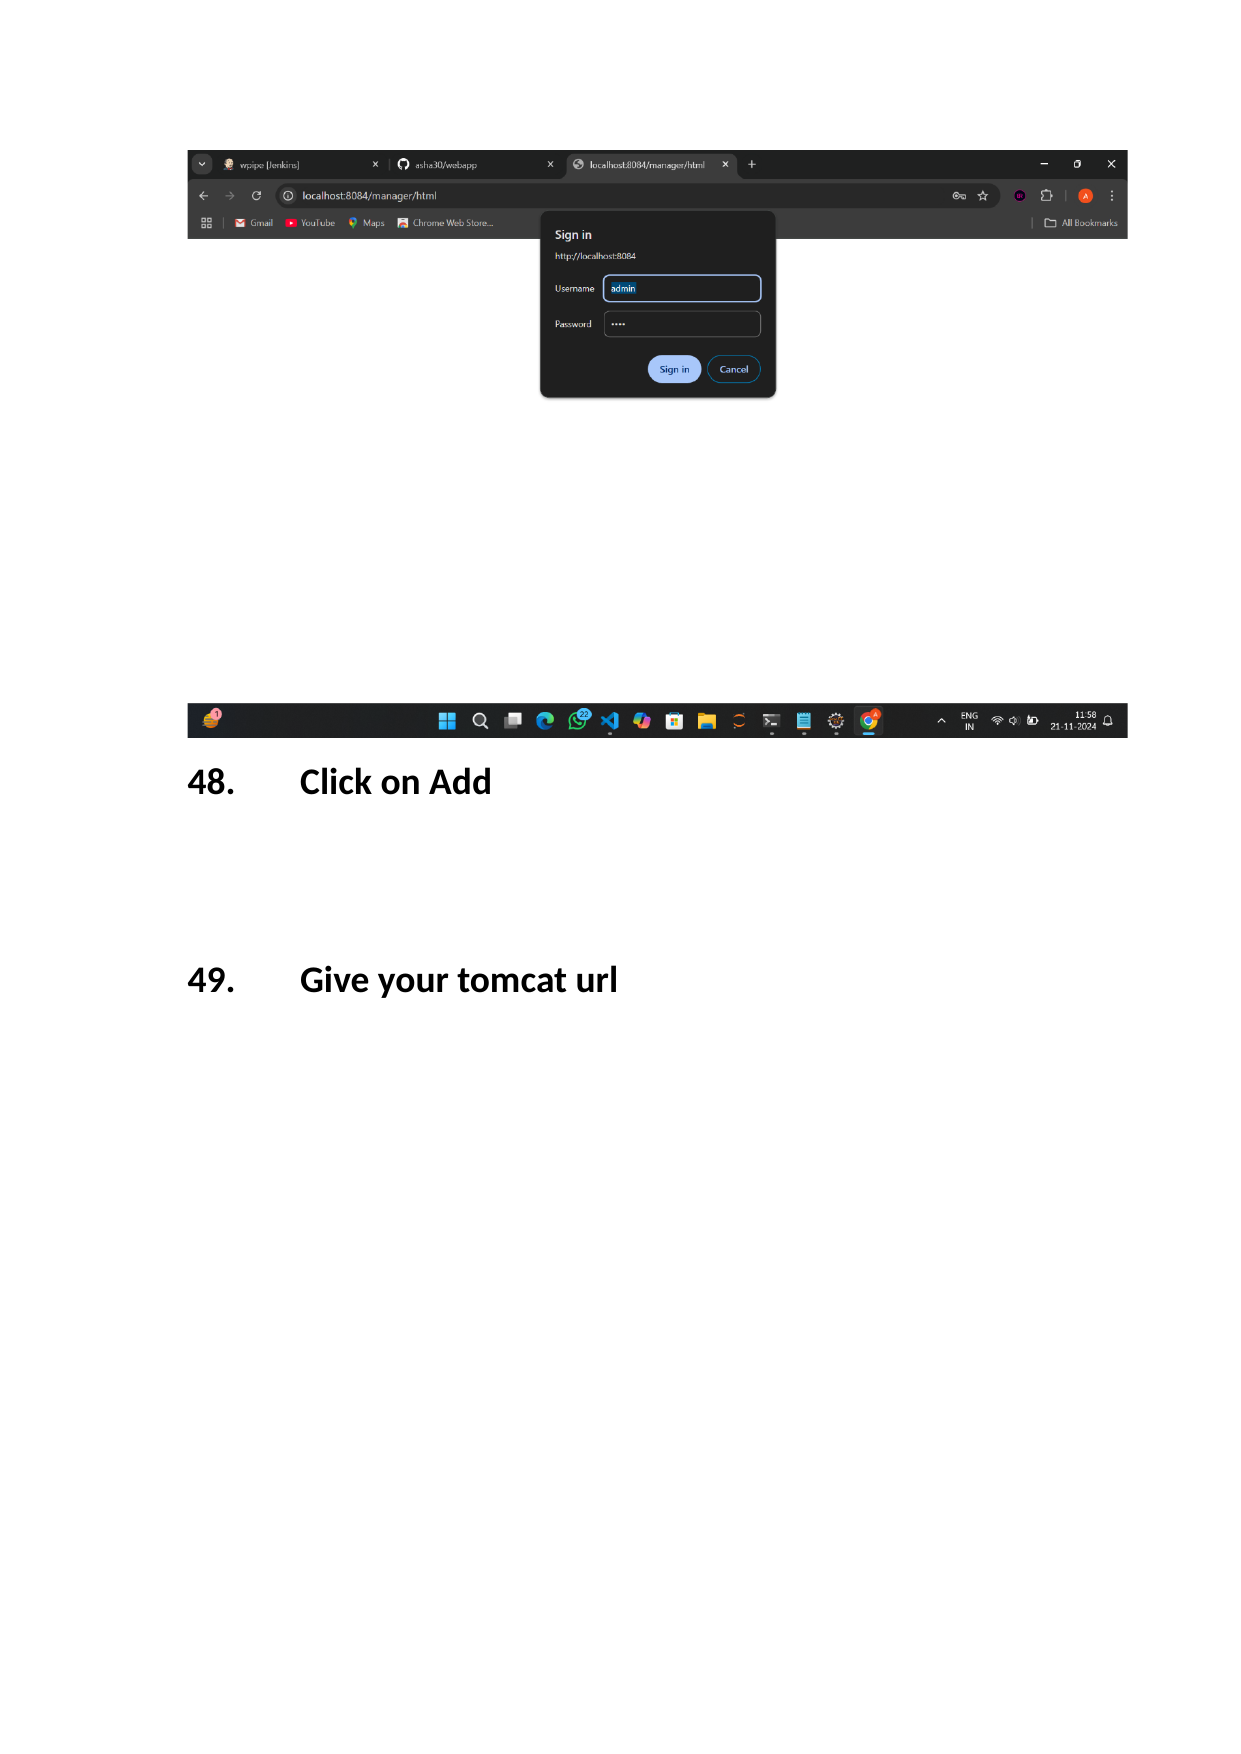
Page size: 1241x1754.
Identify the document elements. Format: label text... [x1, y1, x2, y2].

list Click on Add [187, 758, 1090, 804]
picture [187, 150, 1128, 738]
list Give your tomcat url [187, 956, 1090, 1002]
